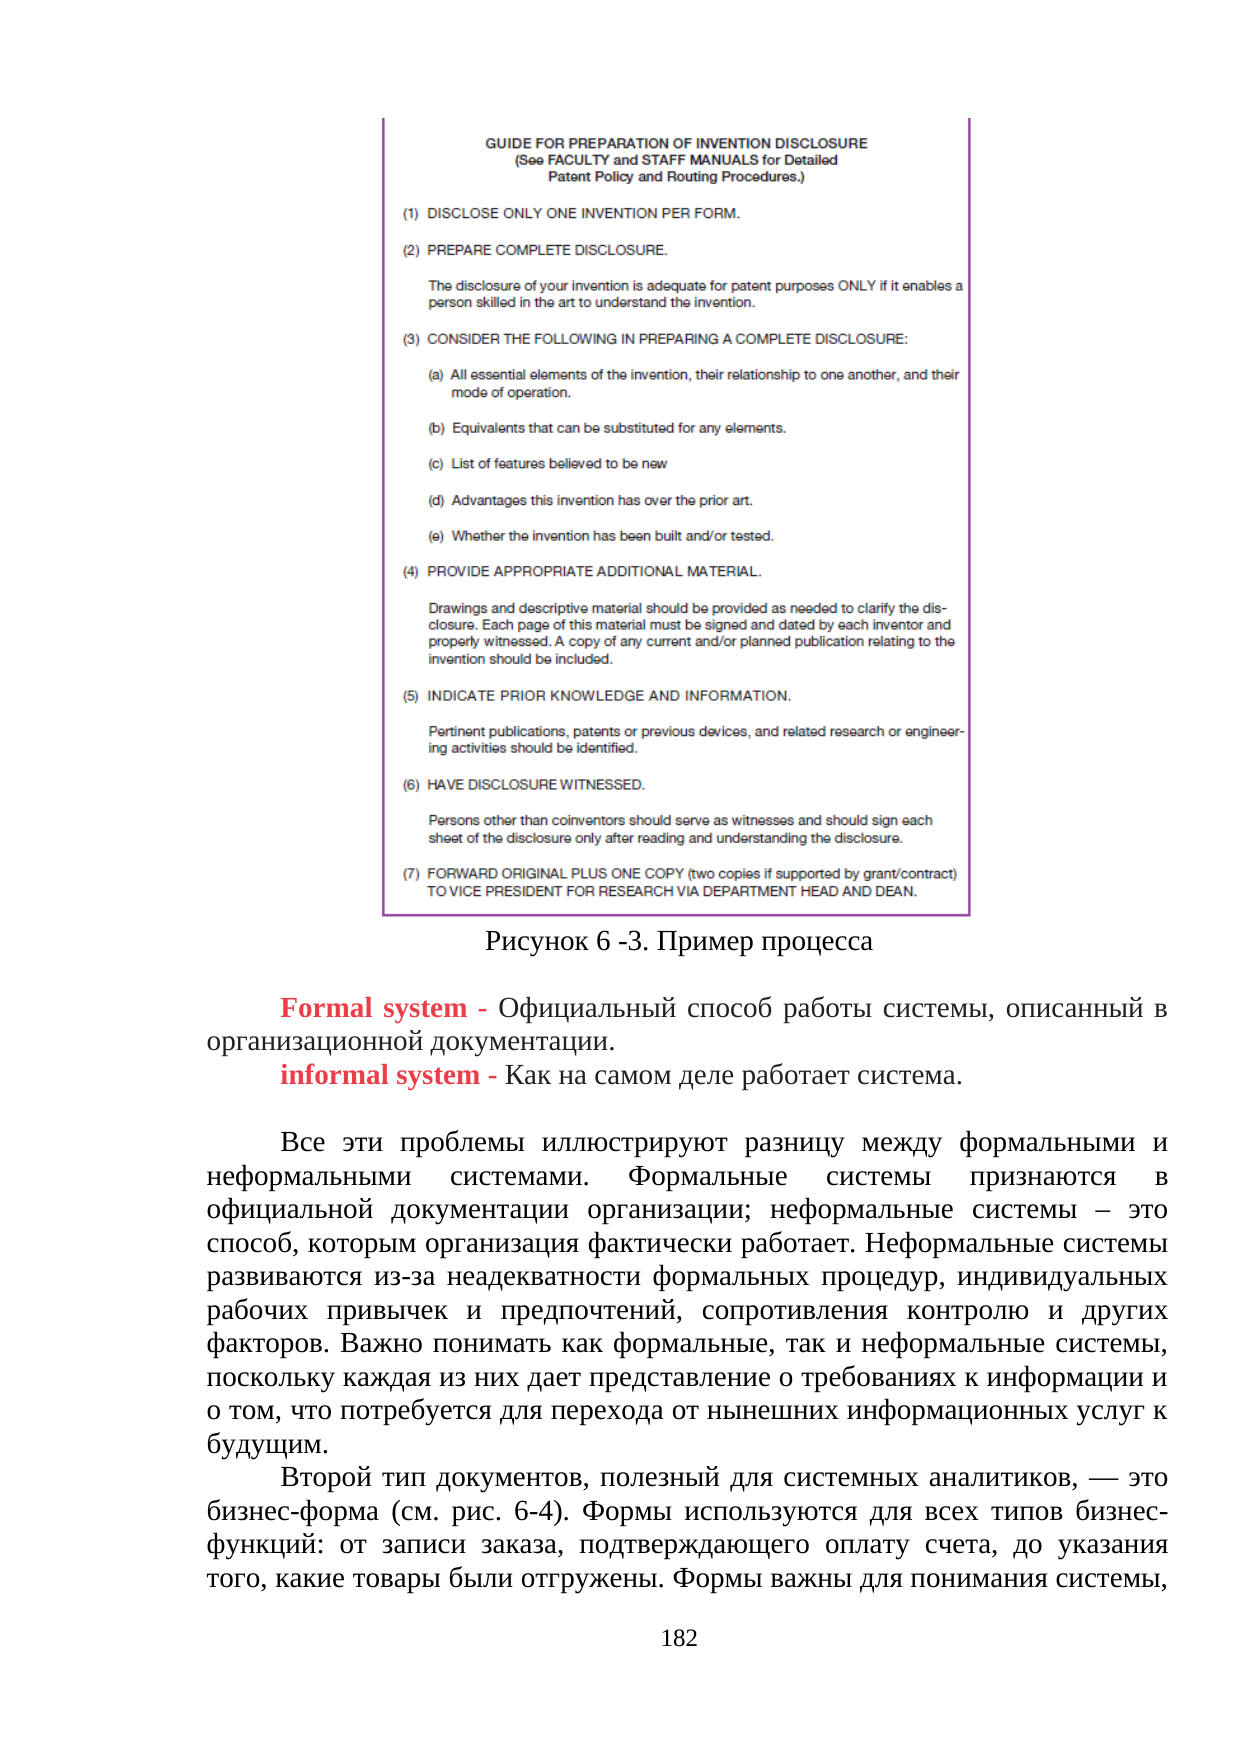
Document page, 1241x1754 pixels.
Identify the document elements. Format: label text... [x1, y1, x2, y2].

picture [372, 118, 986, 923]
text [206, 1459, 1169, 1594]
text Рисунок 6 -3. Пример процесса [177, 923, 1181, 956]
text Formal system - Официальный способ работы системы, описанный в организационной документации. [206, 990, 1169, 1057]
text informal system - Как на самом деле работает система. [206, 1057, 1169, 1091]
text Все эти проблемы иллюстрируют разницу между формальными и неформальными системами. Формальные системы признаются в официальной документации организации; неформальные системы – это способ, которым организация фактически работает. Неформальные системы развиваются из-за неадекватности формальных процедур, индивидуальных рабочих привычек и предпочтений, сопротивления контролю и других факторов. Важно понимать как формальные, так и неформальные системы, поскольку каждая из них дает представление о требованиях к информации и о том, что потребуется для перехода от нынешних информационных услуг к будущим. [206, 1124, 1169, 1459]
